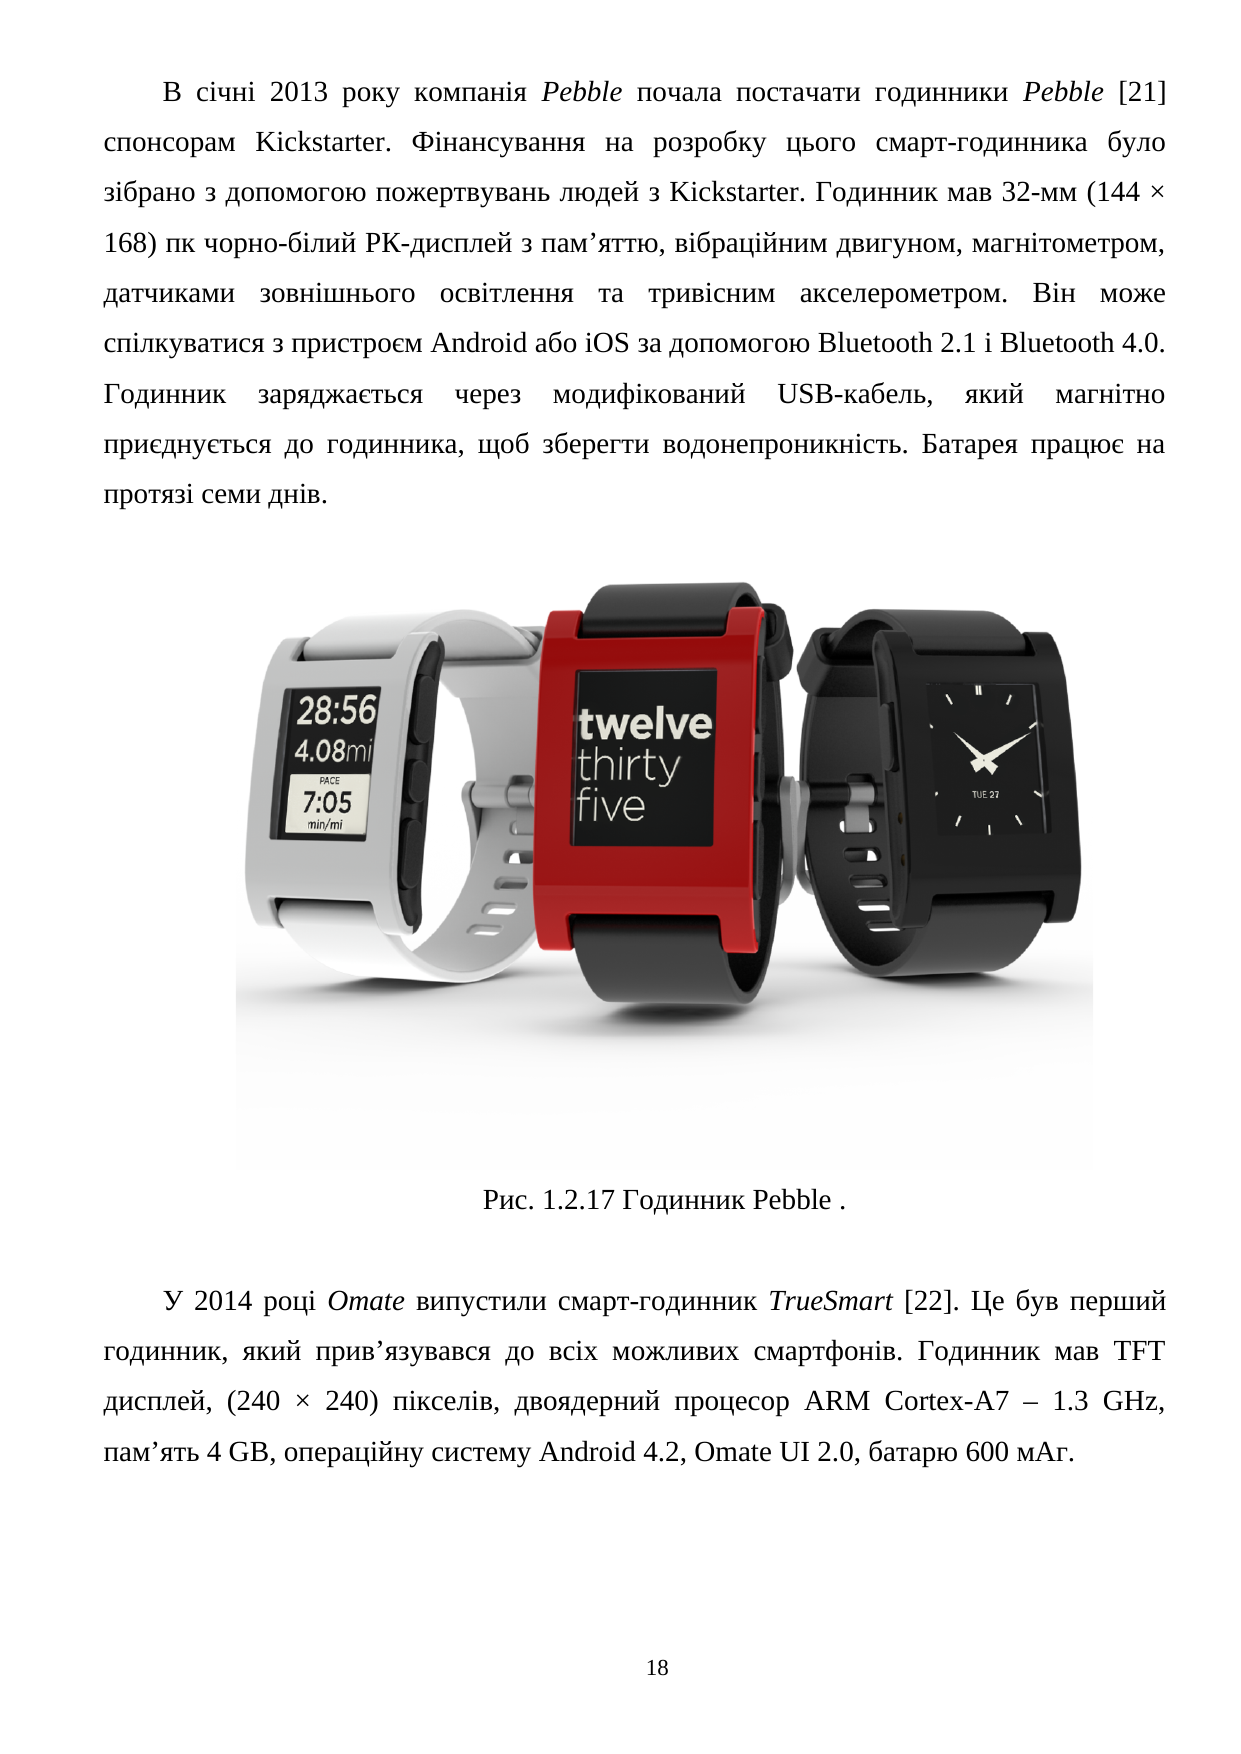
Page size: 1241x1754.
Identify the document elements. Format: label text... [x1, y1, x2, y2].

text У 2014 році Omate випустили смарт-годинник TrueSmart [22]. Це був перший годинник, який прив’язувався до всіх можливих смартфонів. Годинник мав TFT дисплей, (240 × 240) пікселів, двоядерний процесор ARM Cortex-A7 – 1.3 GHz, пам’ять 4 GB, операційну систему Android 4.2, Omate UI 2.0, батарю 600 мАг. [103, 1283, 1167, 1467]
picture [235, 526, 1094, 1170]
text Рис. 1.2.17 Годинник Pebble . [103, 1182, 1167, 1216]
text В січні 2013 року компанія Pebble почала постачати годинники Pebble [21] спонсорам Kickstarter. Фінансування на розробку цього смарт-годинника було зібрано з допомогою пожертвувань людей з Kickstarter. Годинник мав 32-мм (144 × 168) пк чорно-білий РК-дисплей з пам’яттю, вібраційним двигуном, магнітометром, датчиками зовнішнього освітлення та тривісним акселерометром. Він може спілкуватися з пристроєм Android або iOS за допомогою Bluetooth 2.1 і Bluetooth 4.0. Годинник заряджається через модифікований USB-кабель, який магнітно приєднується до годинника, щоб зберегти водонепроникність. Батарея працює на протязі семи днів. [103, 74, 1167, 510]
